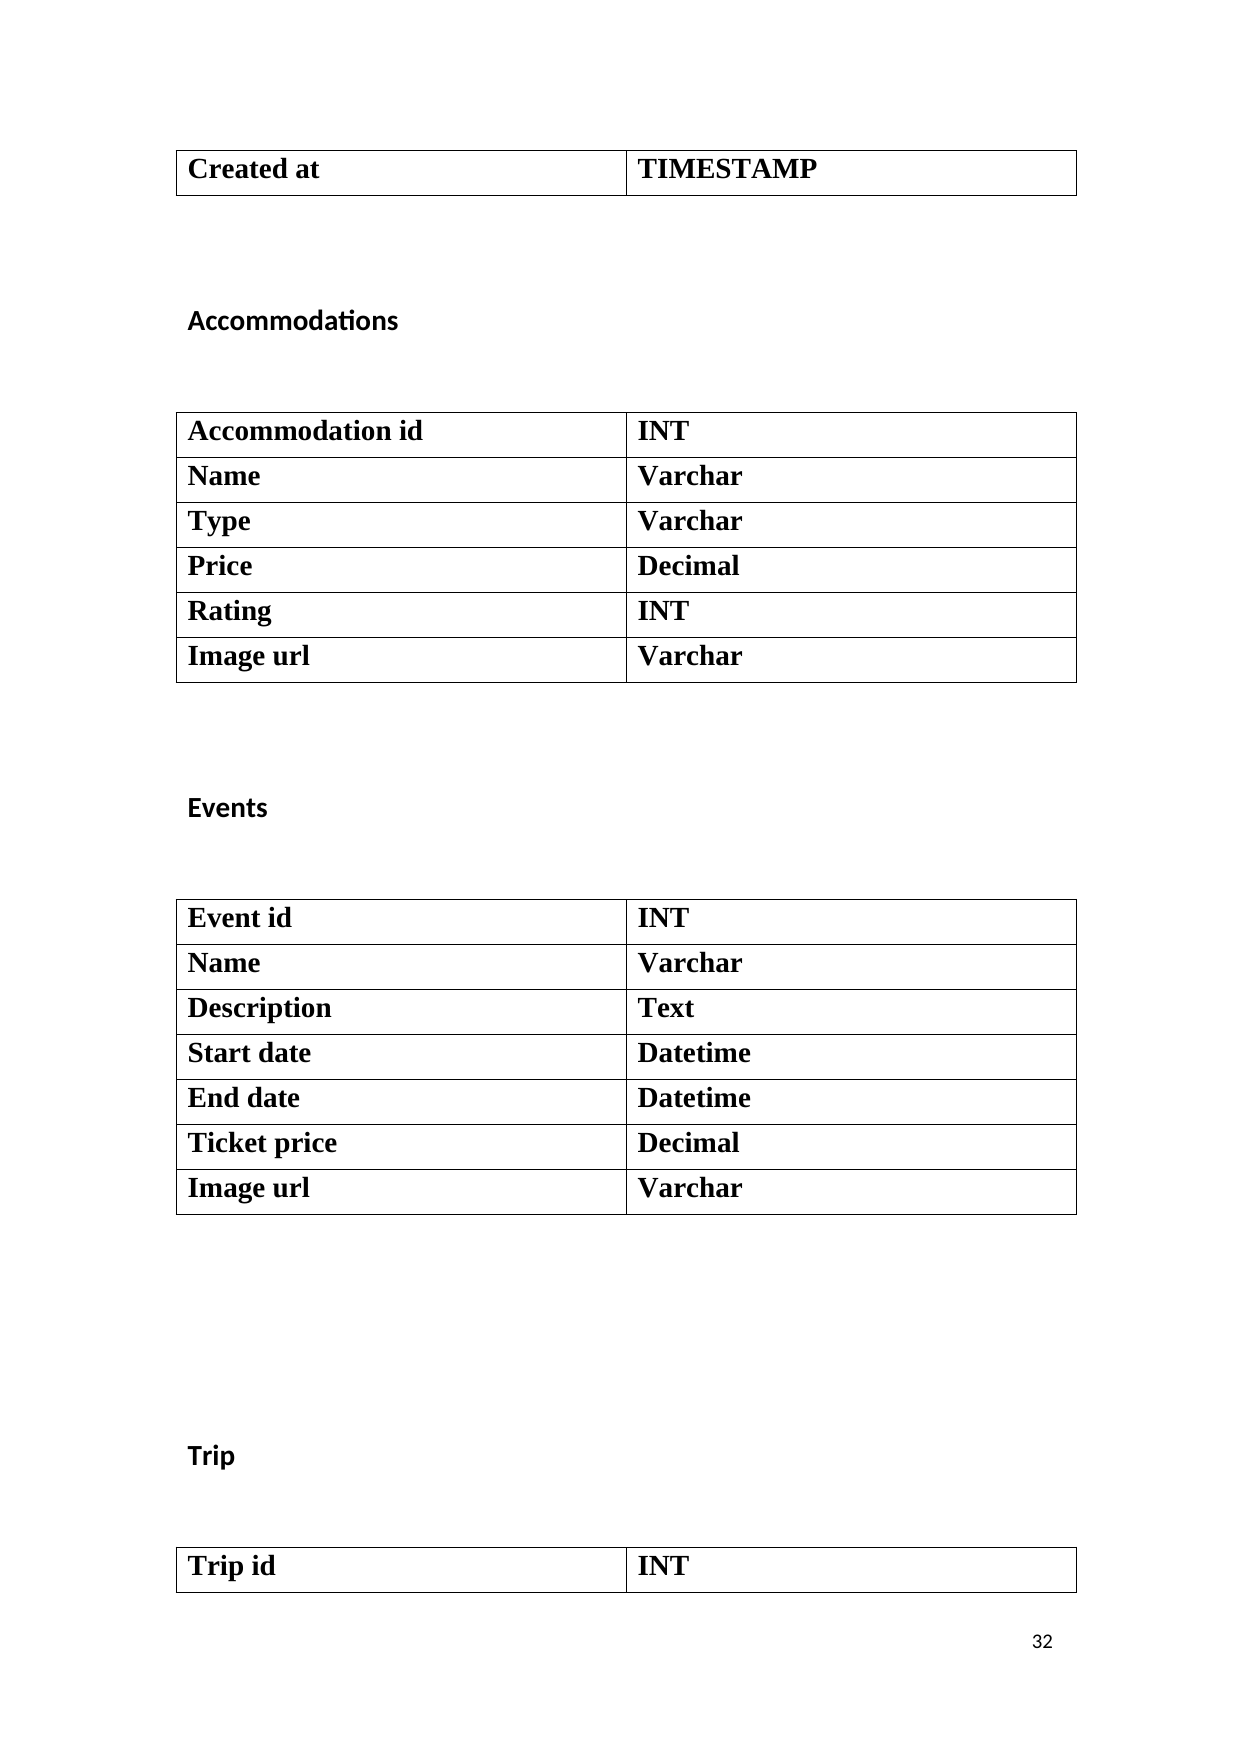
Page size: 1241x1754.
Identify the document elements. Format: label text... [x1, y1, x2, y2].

table_cell Rating [177, 593, 626, 637]
table_cell Created at [177, 151, 626, 195]
table_cell Varchar [627, 945, 1076, 989]
table_header INT [627, 1548, 1076, 1592]
subtitle Events [187, 789, 1053, 825]
table_header Event id [177, 900, 626, 944]
table_header INT [627, 900, 1076, 944]
subtitle Trip [187, 1437, 1053, 1472]
table_cell Varchar [627, 1170, 1076, 1214]
table_cell End date [177, 1080, 626, 1124]
table_cell Name [177, 945, 626, 989]
table_cell Varchar [627, 458, 1076, 502]
table_cell Description [177, 990, 626, 1034]
table_cell Type [177, 503, 626, 547]
table_cell Decimal [627, 548, 1076, 592]
table_header Accommodation id [177, 413, 626, 457]
table_cell Name [177, 458, 626, 502]
subtitle Accommodations [187, 302, 1053, 338]
table_cell Ticket price [177, 1125, 626, 1169]
table_cell TIMESTAMP [627, 151, 1076, 195]
table_cell Start date [177, 1035, 626, 1079]
table_cell Image url [177, 1170, 626, 1214]
table_cell Image url [177, 638, 626, 682]
table_cell Datetime [627, 1080, 1076, 1124]
table_cell Varchar [627, 638, 1076, 682]
table_header Trip id [177, 1548, 626, 1592]
table_cell Varchar [627, 503, 1076, 547]
table_cell Datetime [627, 1035, 1076, 1079]
table_cell Decimal [627, 1125, 1076, 1169]
table_cell Price [177, 548, 626, 592]
table_header INT [627, 413, 1076, 457]
table_cell Text [627, 990, 1076, 1034]
table_cell INT [627, 593, 1076, 637]
